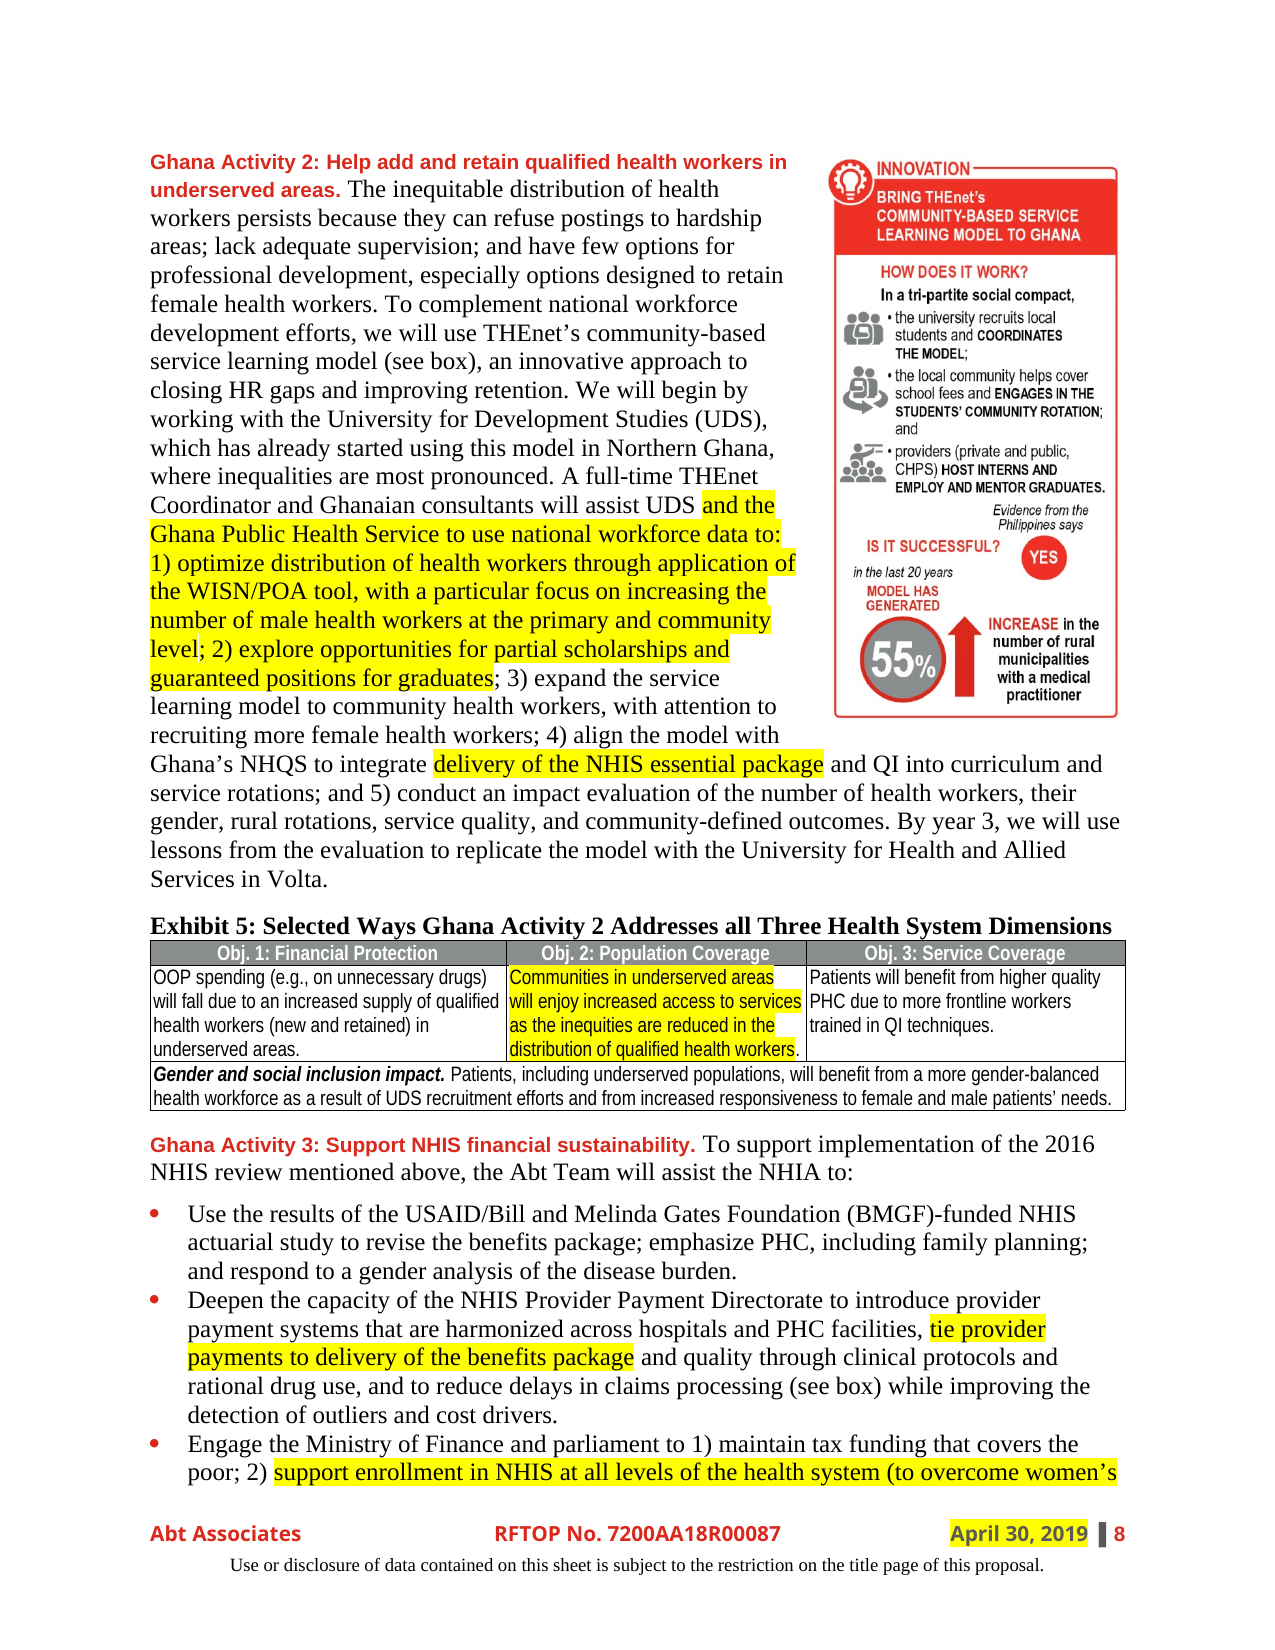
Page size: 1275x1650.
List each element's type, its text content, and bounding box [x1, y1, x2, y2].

table_header Obj. 3: Service Coverage [807, 913, 1125, 936]
text Ghana Activity 3: Support NHIS financial sustainability. To support implementation of the 2016 NHIS review mentioned above, the Abt Team will assist the NHIA to: [150, 1100, 1125, 1157]
text Exhibit 5: Selected Ways Ghana Activity 2 Addresses all Three Health System Dimensions [150, 883, 1144, 911]
table_cell Patients will benefit from higher quality PHC due to more frontline workers trained in QI techniques. [807, 937, 1125, 1032]
picture [822, 151, 1119, 721]
table_header Obj. 1: Financial Protection [151, 913, 506, 936]
text Use the results of the USAID/Bill and Melinda Gates Foundation (BMGF)-funded NHIS actuarial study to revise the benefits package; emphasize PHC, including family planning; and respond to a gender analysis of the disease burden. [150, 1170, 1125, 1256]
table_cell OOP spending (e.g., on unnecessary drugs) will fall due to an increased supply of qualified health workers (new and retained) in underserved areas. [151, 937, 506, 1032]
table_cell Gender and social inclusion impact. Patients, including underserved populations, will benefit from a more gender-balanced health workforce as a result of UDS recruitment efforts and from increased responsiveness to female and male patients’ needs. [151, 1033, 1125, 1081]
text Ghana Activity 2: Help add and retain qualified health workers in underserved areas. The inequitable distribution of health workers persists because they can refuse postings to hardship areas; lack adequate supervision; and have few options for professional development, especially options designed to retain female health workers. To complement national workforce development efforts, we will use THEnet’s community-based service learning model (see box), an innovative approach to closing HR gaps and improving retention. We will begin by working with the University for Development Studies (UDS), which has already started using this model in Northern Ghana, where inequalities are most pronounced. A full-time THEnet Coordinator and Ghanaian consultants will assist UDS and the Ghana Public Health Service to use national workforce data to: 1) optimize distribution of health workers through application of the WISN/POA tool, with a particular focus on increasing the number of male health workers at the primary and community level; 2) explore opportunities for partial scholarships and guaranteed positions for graduates; 3) expand the service learning model to community health workers, with attention to recruiting more female health workers; 4) align the model with Ghana’s NHQS to integrate delivery of the NHIS essential package and QI into curriculum and service rotations; and 5) conduct an impact evaluation of the number of health workers, their gender, rural rotations, service quality, and community-defined outcomes. By year 3, we will use lessons from the evaluation to replicate the model with the University for Health and Allied Services in Volta. [150, 150, 1125, 864]
text Deepen the capacity of the NHIS Provider Payment Directorate to introduce provider payment systems that are harmonized across hospitals and PHC facilities, tie provider payments to delivery of the benefits package and quality through clinical protocols and rational drug use, and to reduce delays in claims processing (see box) while improving the detection of outliers and cost drivers. [150, 1256, 1125, 1400]
table_header Obj. 2: Population Coverage [507, 913, 806, 936]
